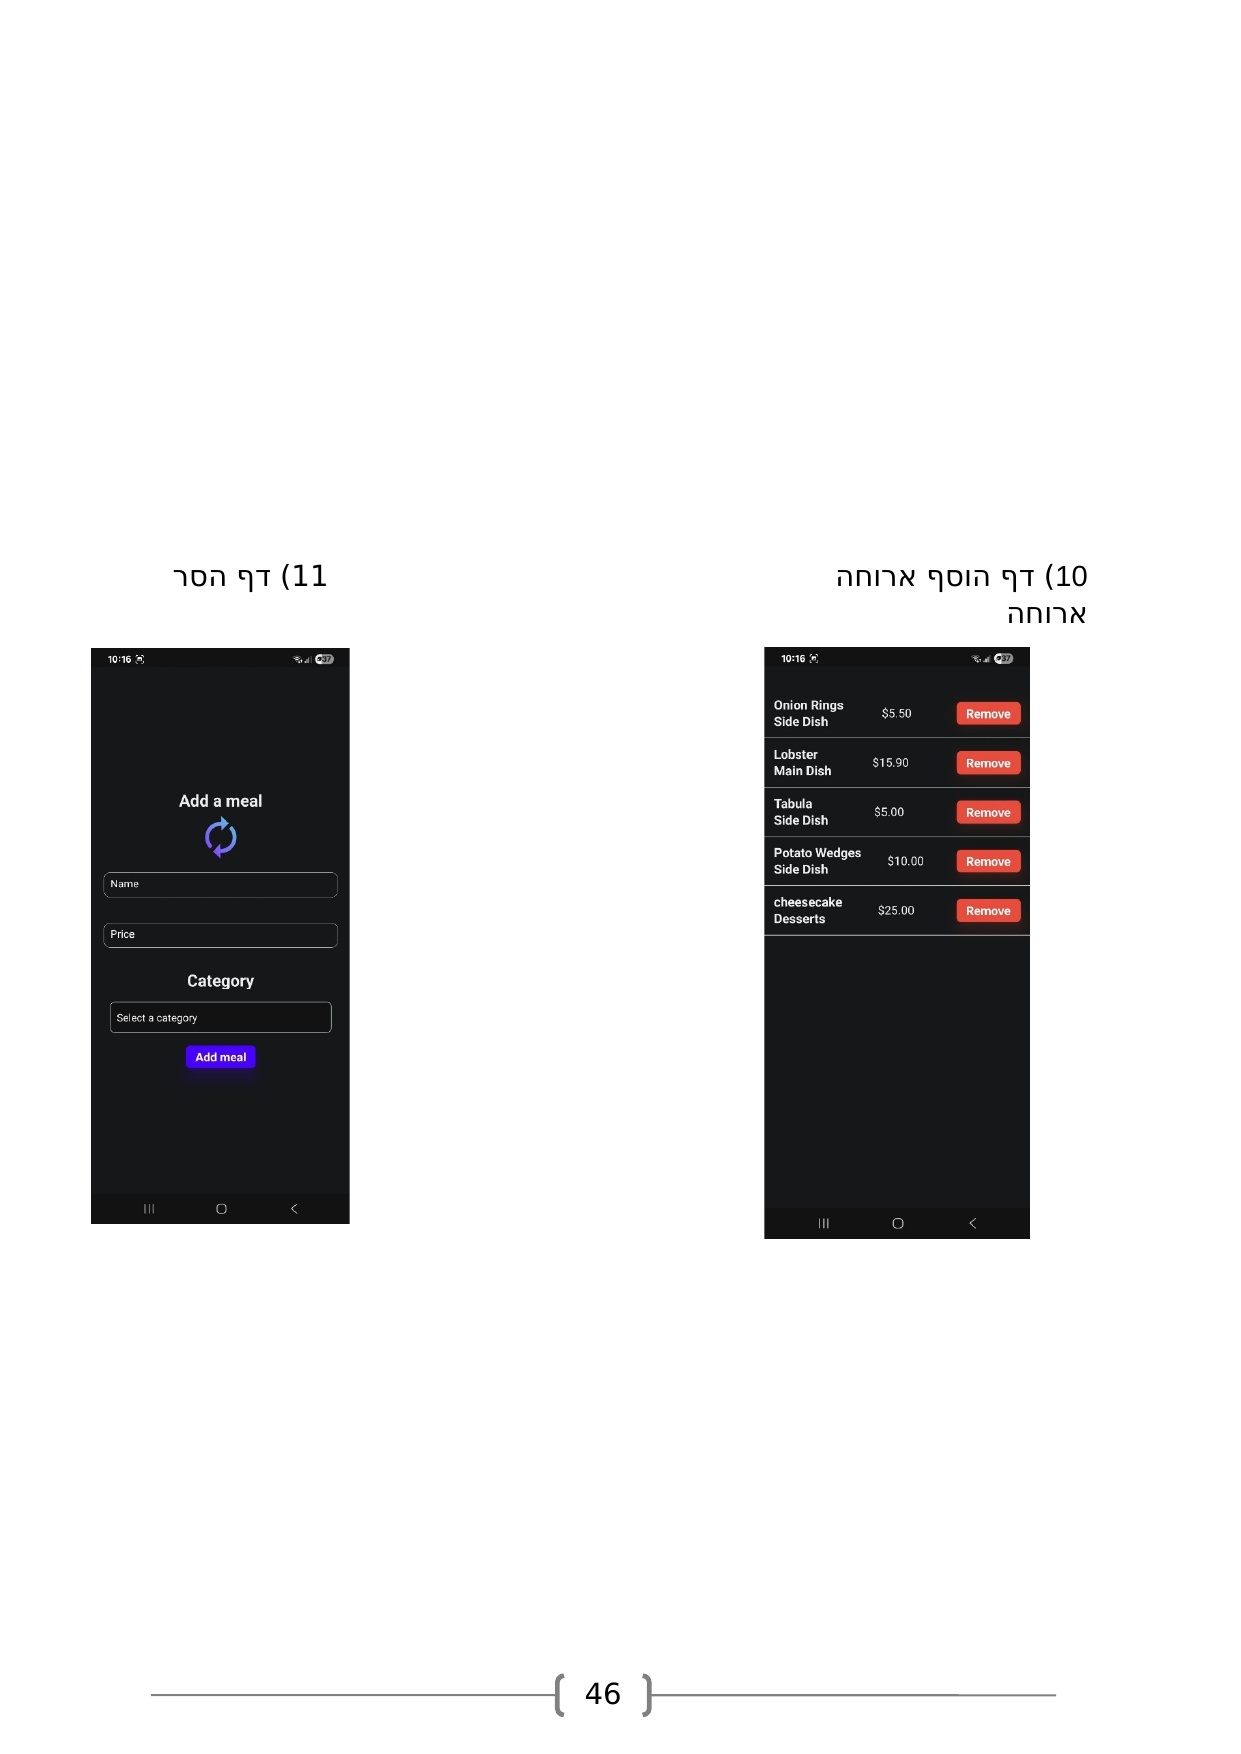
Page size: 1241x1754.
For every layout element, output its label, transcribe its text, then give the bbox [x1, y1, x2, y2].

picture [764, 647, 1030, 1239]
text 10) דף הוסף ארוחה 11) דף הסר ארוחה [119, 559, 1088, 630]
picture [91, 648, 350, 1224]
